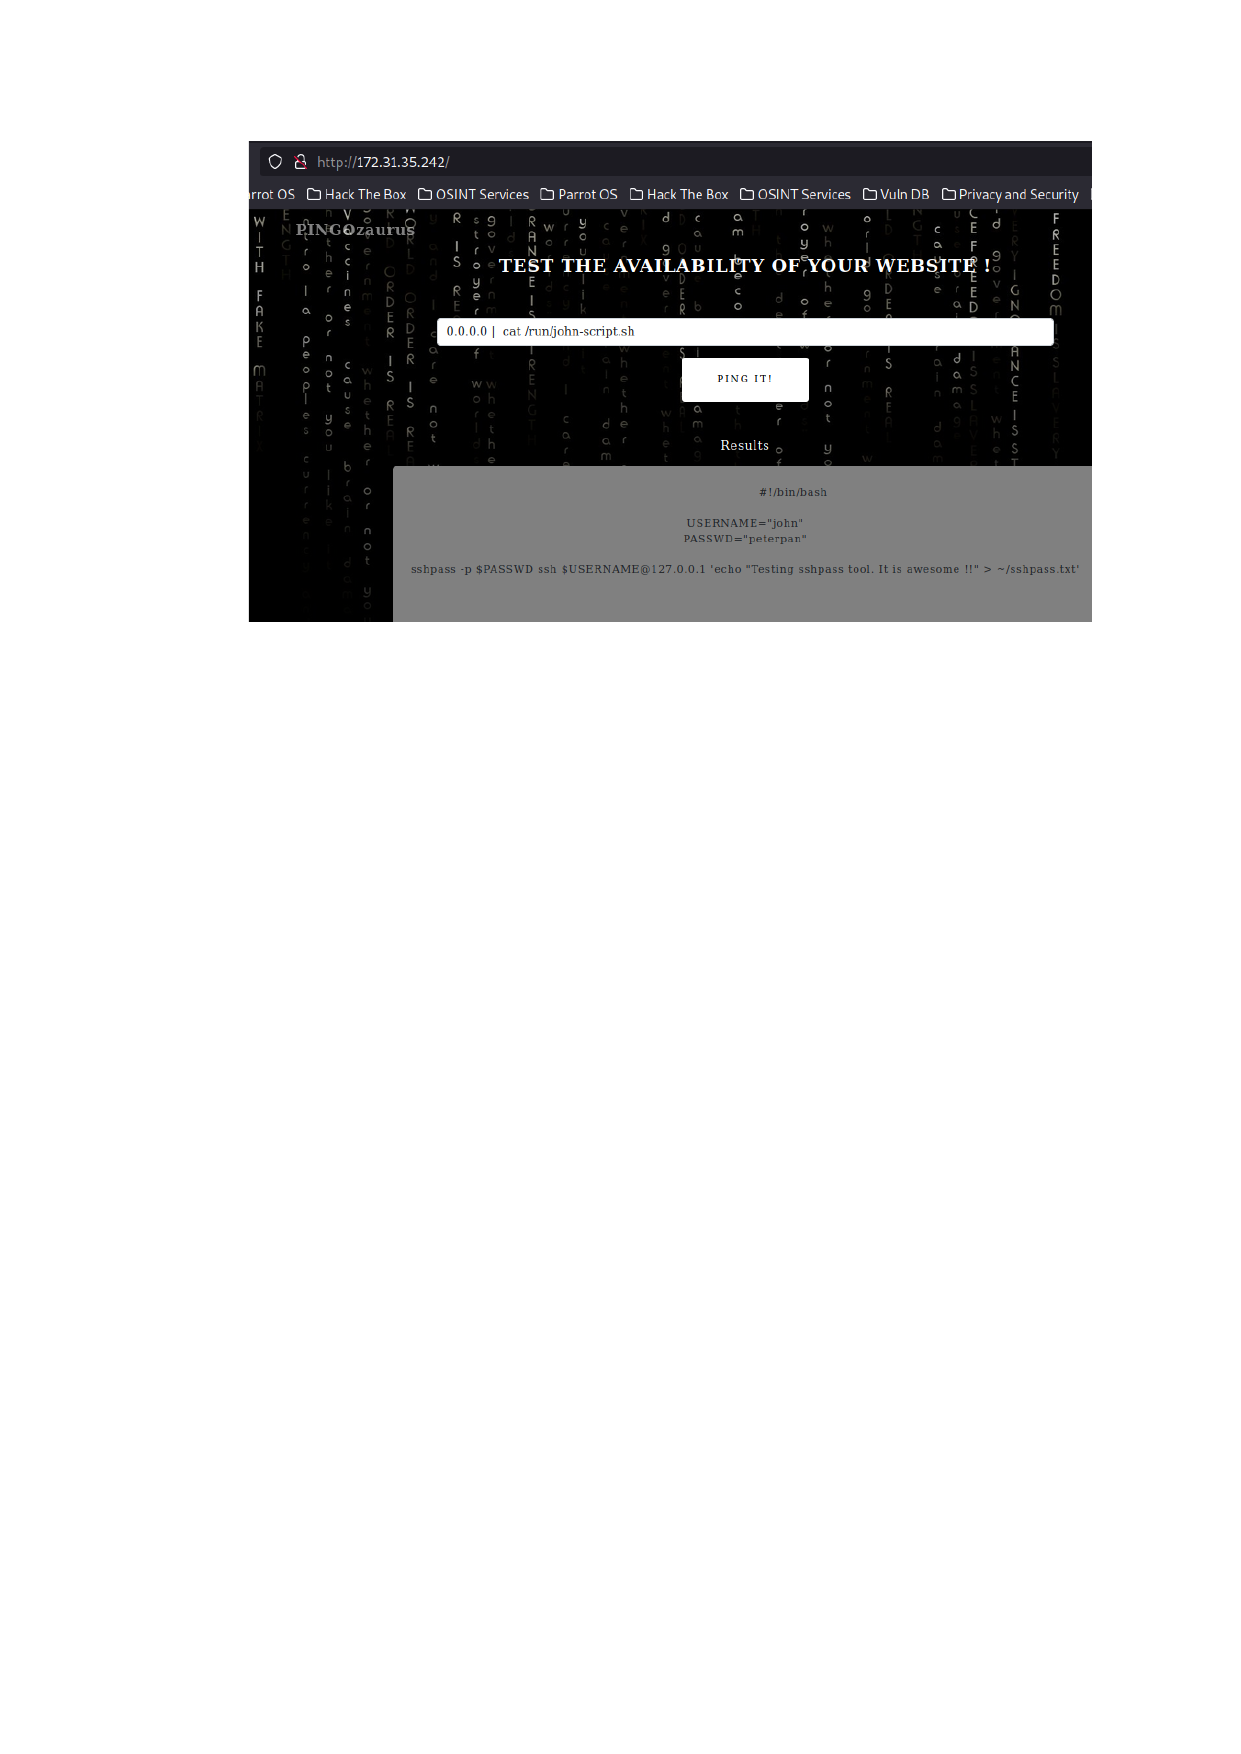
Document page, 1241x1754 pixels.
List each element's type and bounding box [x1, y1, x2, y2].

picture [248, 141, 1092, 622]
